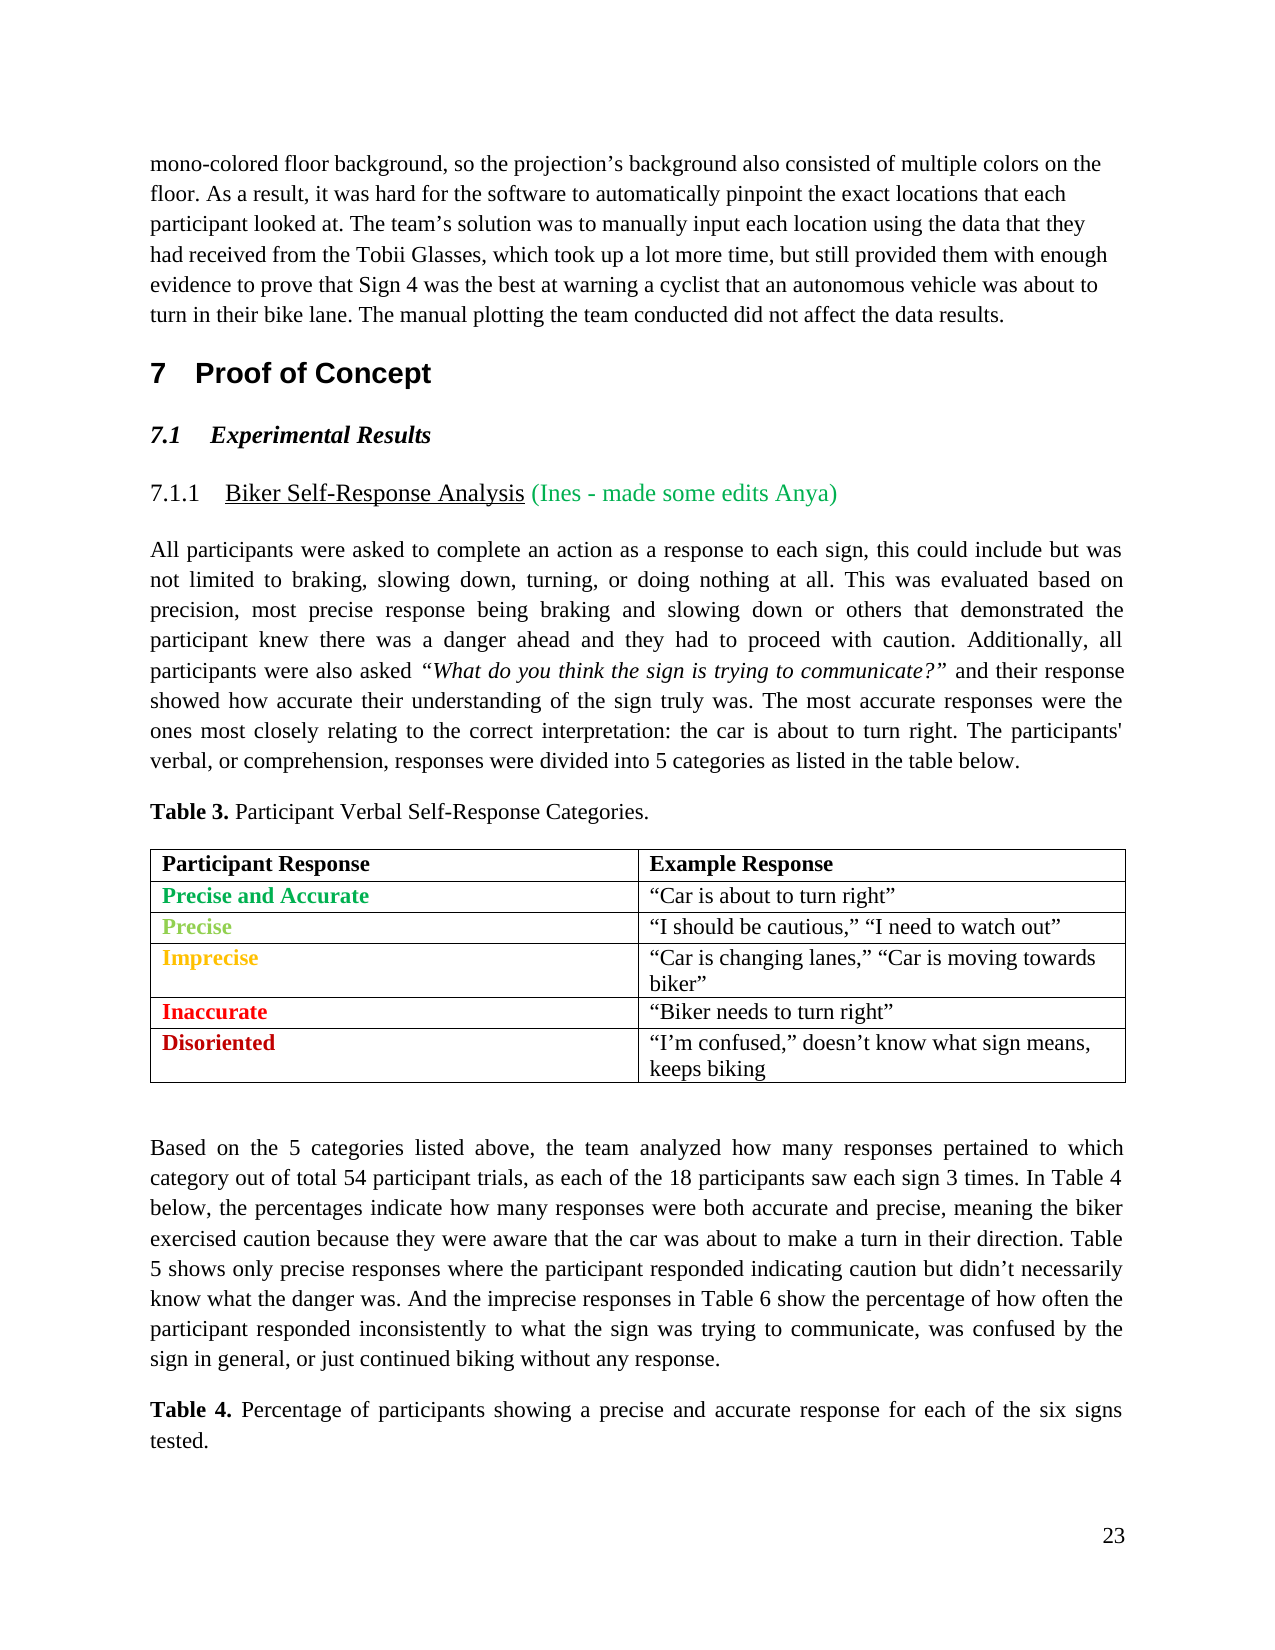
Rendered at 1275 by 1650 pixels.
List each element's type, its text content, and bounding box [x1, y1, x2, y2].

table_header Example Response [639, 850, 1125, 881]
table_cell Precise [151, 913, 638, 943]
table_header Participant Response [151, 850, 638, 881]
text All participants were asked to complete an action as a response to each sign, this could include but was not limited to braking, slowing down, turning, or doing nothing at all. This was evaluated based on precision, most precise response being braking and slowing down or others that demonstrated the participant knew there was a danger ahead and they had to proceed with caution. Additionally, all participants were also asked “What do you think the sign is trying to communicate?” and their response showed how accurate their understanding of the sign truly was. The most accurate responses were the ones most closely relating to the correct interpretation: the car is about to turn right. The participants' verbal, or comprehension, responses were divided into 5 categories as listed in the table below. [150, 536, 1125, 774]
table_cell “Biker needs to turn right” [639, 998, 1125, 1028]
table_cell Inaccurate [151, 998, 638, 1028]
table_cell “Car is about to turn right” [639, 882, 1125, 912]
subtitle Experimental Results [150, 420, 1125, 448]
table_cell “I’m confused,” doesn’t know what sign means, keeps biking [639, 1029, 1125, 1082]
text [150, 150, 1125, 327]
table_cell Imprecise [151, 944, 638, 997]
subtitle Biker Self-Response Analysis (Ines - made some edits Anya) [150, 478, 1125, 507]
table_cell Disoriented [151, 1029, 638, 1082]
table_cell “I should be cautious,” “I need to watch out” [639, 913, 1125, 943]
subtitle Proof of Concept [150, 356, 1125, 390]
table_cell “Car is changing lanes,” “Car is moving towards biker” [639, 944, 1125, 997]
table_cell Precise and Accurate [151, 882, 638, 912]
text Table 3. Participant Verbal Self-Response Categories. [150, 798, 1125, 825]
text Based on the 5 categories listed above, the team analyzed how many responses pertained to which category out of total 54 participant trials, as each of the 18 participants saw each sign 3 times. In Table 4 below, the percentages indicate how many responses were both accurate and precise, meaning the biker exercised caution because they were aware that the car was about to make a turn in their direction. Table 5 shows only precise responses where the participant responded indicating caution but didn’t necessarily know what the danger was. And the imprecise responses in Table 6 show the percentage of how often the participant responded inconsistently to what the sign was trying to communicate, was confused by the sign in general, or just continued biking without any response. [150, 1134, 1125, 1372]
text Table 4. Percentage of participants showing a precise and accurate response for each of the six signs tested. [150, 1396, 1125, 1453]
